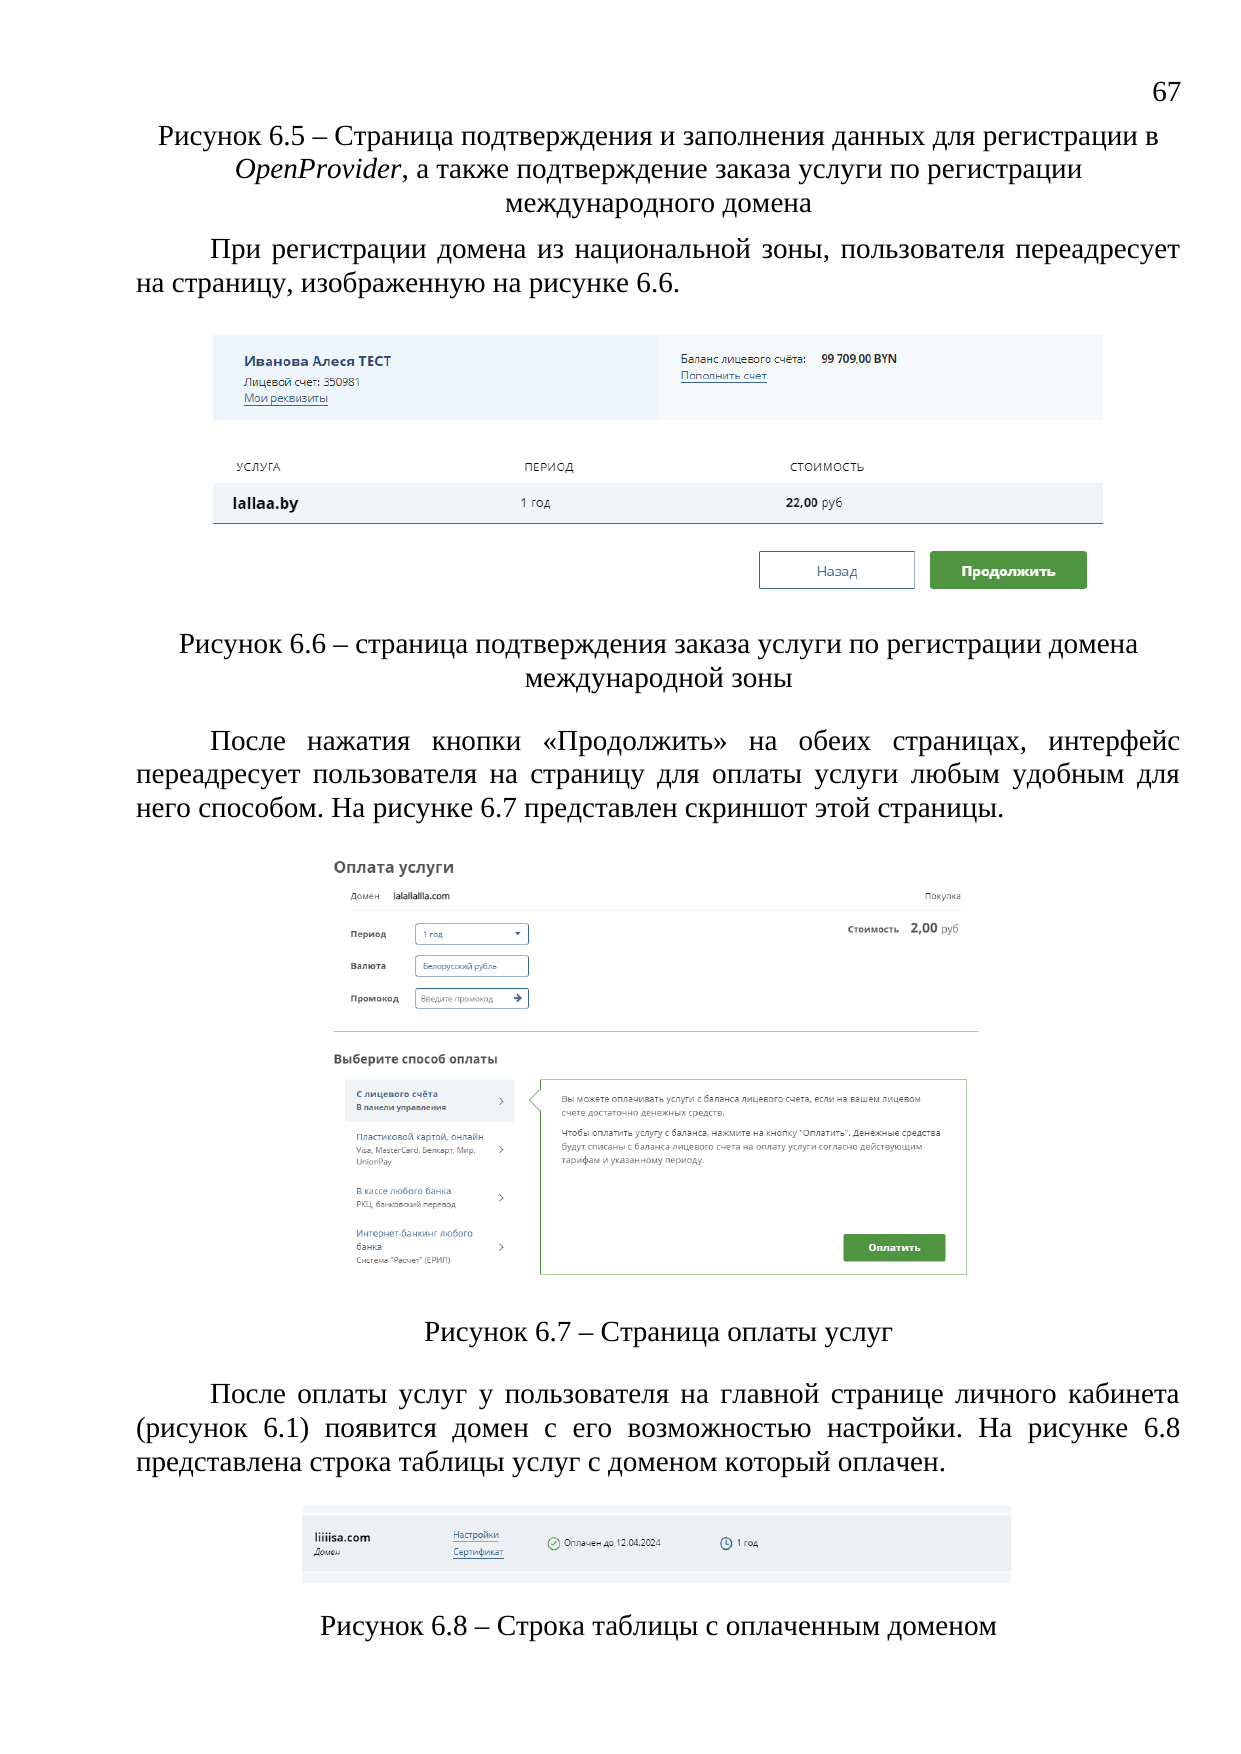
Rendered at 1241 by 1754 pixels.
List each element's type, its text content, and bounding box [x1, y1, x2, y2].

text Рисунок 6.7 – Страница оплаты услуг [136, 1314, 1181, 1347]
picture [318, 852, 999, 1289]
text После оплаты услуг у пользователя на главной странице личного кабинета (рисунок 6.1) появится домен с его возможностью настройки. На рисунке 6.8 представлена строка таблицы услуг с доменом который оплачен. [136, 1377, 1181, 1477]
text Рисунок 6.6 – страница подтверждения заказа услуги по регистрации домена международной зоны [136, 627, 1181, 694]
text При регистрации домена из национальной зоны, пользователя переадресует на страницу, изображенную на рисунке 6.6. [136, 231, 1181, 298]
text Рисунок 6.8 – Строка таблицы с оплаченным доменом [136, 1608, 1181, 1641]
text После нажатия кнопки «Продолжить» на обеих страницах, интерфейс переадресует пользователя на страницу для оплаты услуги любым удобным для него способом. На рисунке 6.7 представлен скриншот этой страницы. [136, 723, 1181, 823]
picture [300, 1506, 1018, 1583]
text Рисунок 6.5 – Страница подтверждения и заполнения данных для регистрации в OpenProvider, а также подтверждение заказа услуги по регистрации международного домена [136, 118, 1181, 219]
picture [197, 327, 1120, 602]
